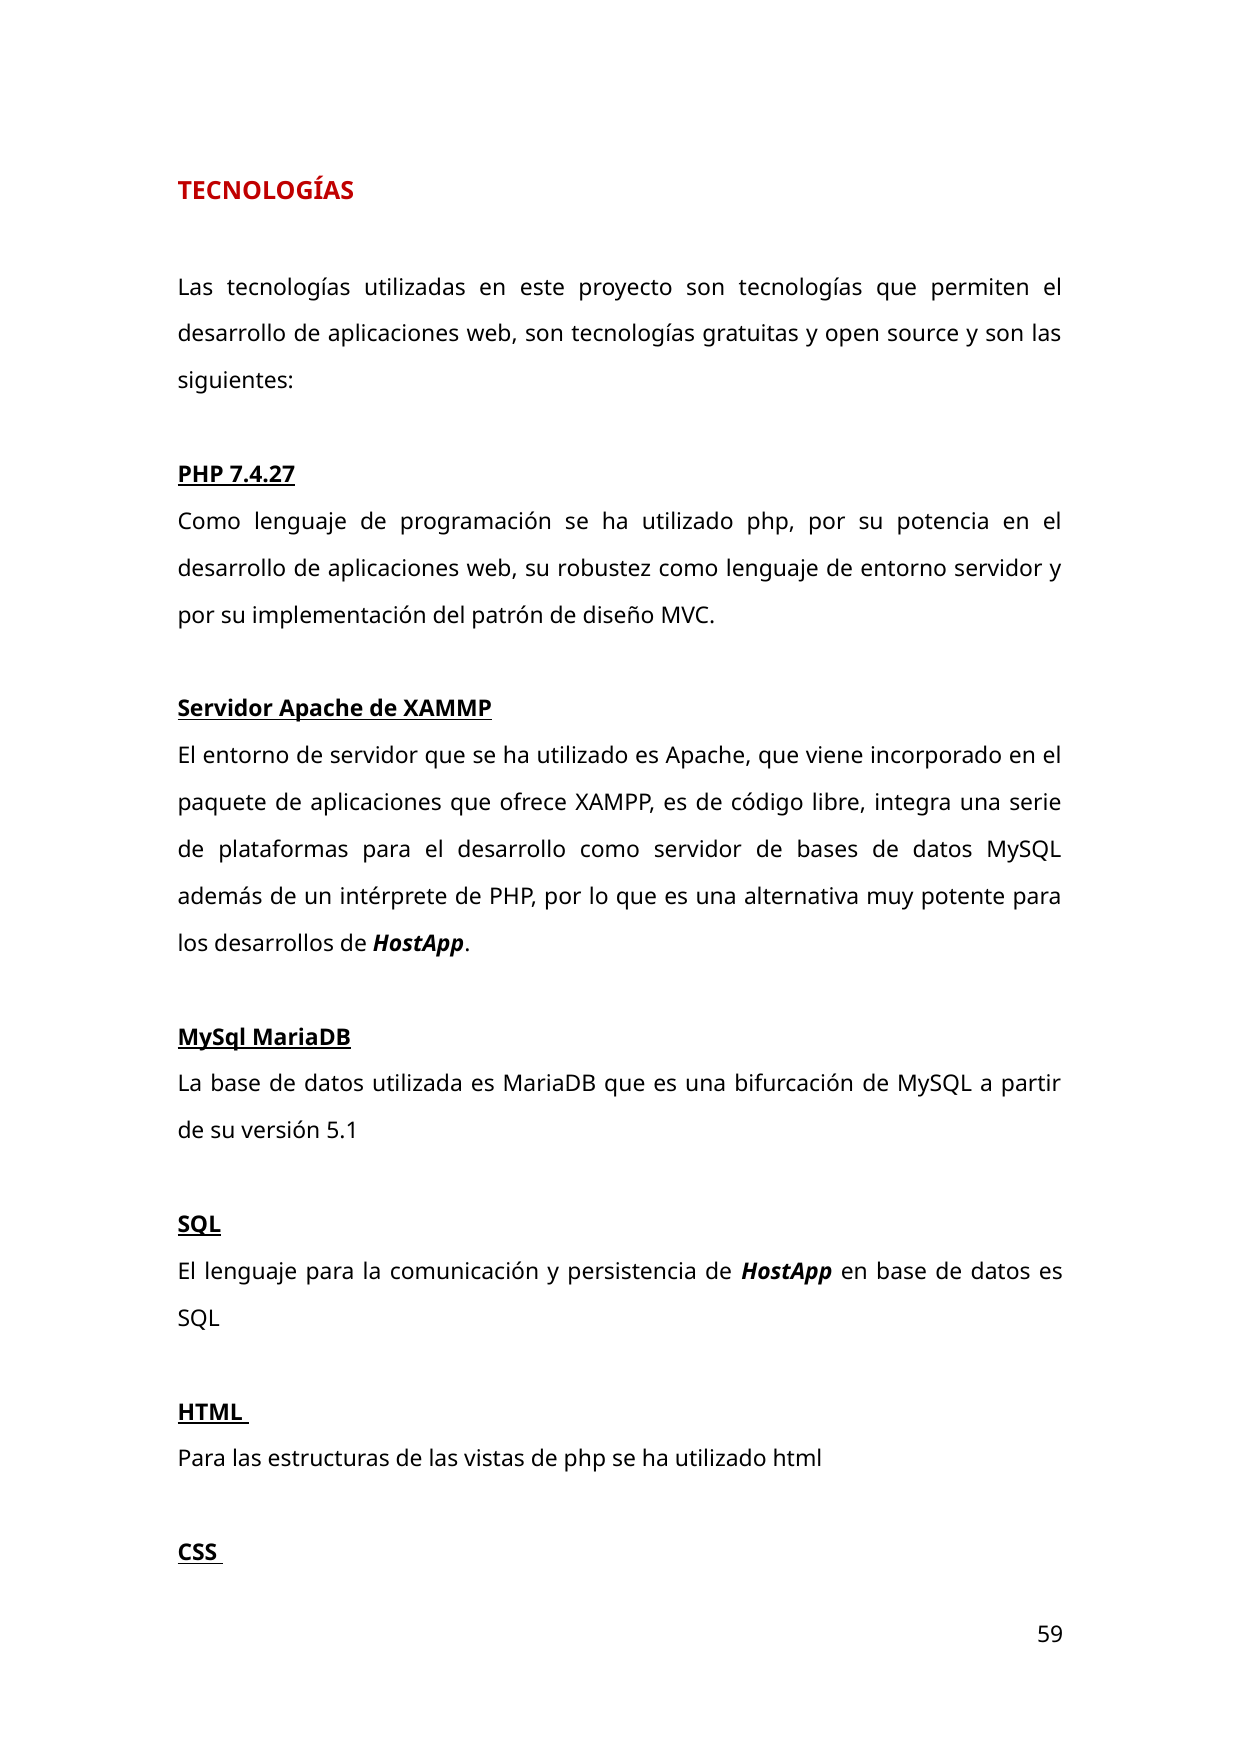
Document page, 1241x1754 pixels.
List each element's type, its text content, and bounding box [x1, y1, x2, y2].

text El lenguaje para la comunicación y persistencia de HostApp en base de datos es SQL [177, 1255, 1063, 1333]
text SQL [177, 1208, 1063, 1239]
text PHP 7.4.27 [177, 458, 1063, 489]
text Servidor Apache de XAMMP [177, 692, 1063, 724]
text CSS [177, 1536, 1063, 1567]
text Para las estructuras de las vistas de php se ha utilizado html [177, 1442, 1063, 1474]
text HTML [177, 1396, 1063, 1427]
text MySql MariaDB [177, 1021, 1063, 1052]
text Como lenguaje de programación se ha utilizado php, por su potencia en el desarrollo de aplicaciones web, su robustez como lenguaje de entorno servidor y por su implementación del patrón de diseño MVC. [177, 505, 1063, 630]
text El entorno de servidor que se ha utilizado es Apache, que viene incorporado en el paquete de aplicaciones que ofrece XAMPP, es de código libre, integra una serie de plataformas para el desarrollo como servidor de bases de datos MySQL además de un intérprete de PHP, por lo que es una alternativa muy potente para los desarrollos de HostApp. [177, 739, 1063, 958]
text Las tecnologías utilizadas en este proyecto son tecnologías que permiten el desarrollo de aplicaciones web, son tecnologías gratuitas y open source y son las siguientes: [177, 271, 1063, 396]
text La base de datos utilizada es MariaDB que es una bifurcación de MySQL a partir de su versión 5.1 [177, 1067, 1063, 1146]
subtitle Tecnologías [177, 173, 1063, 207]
